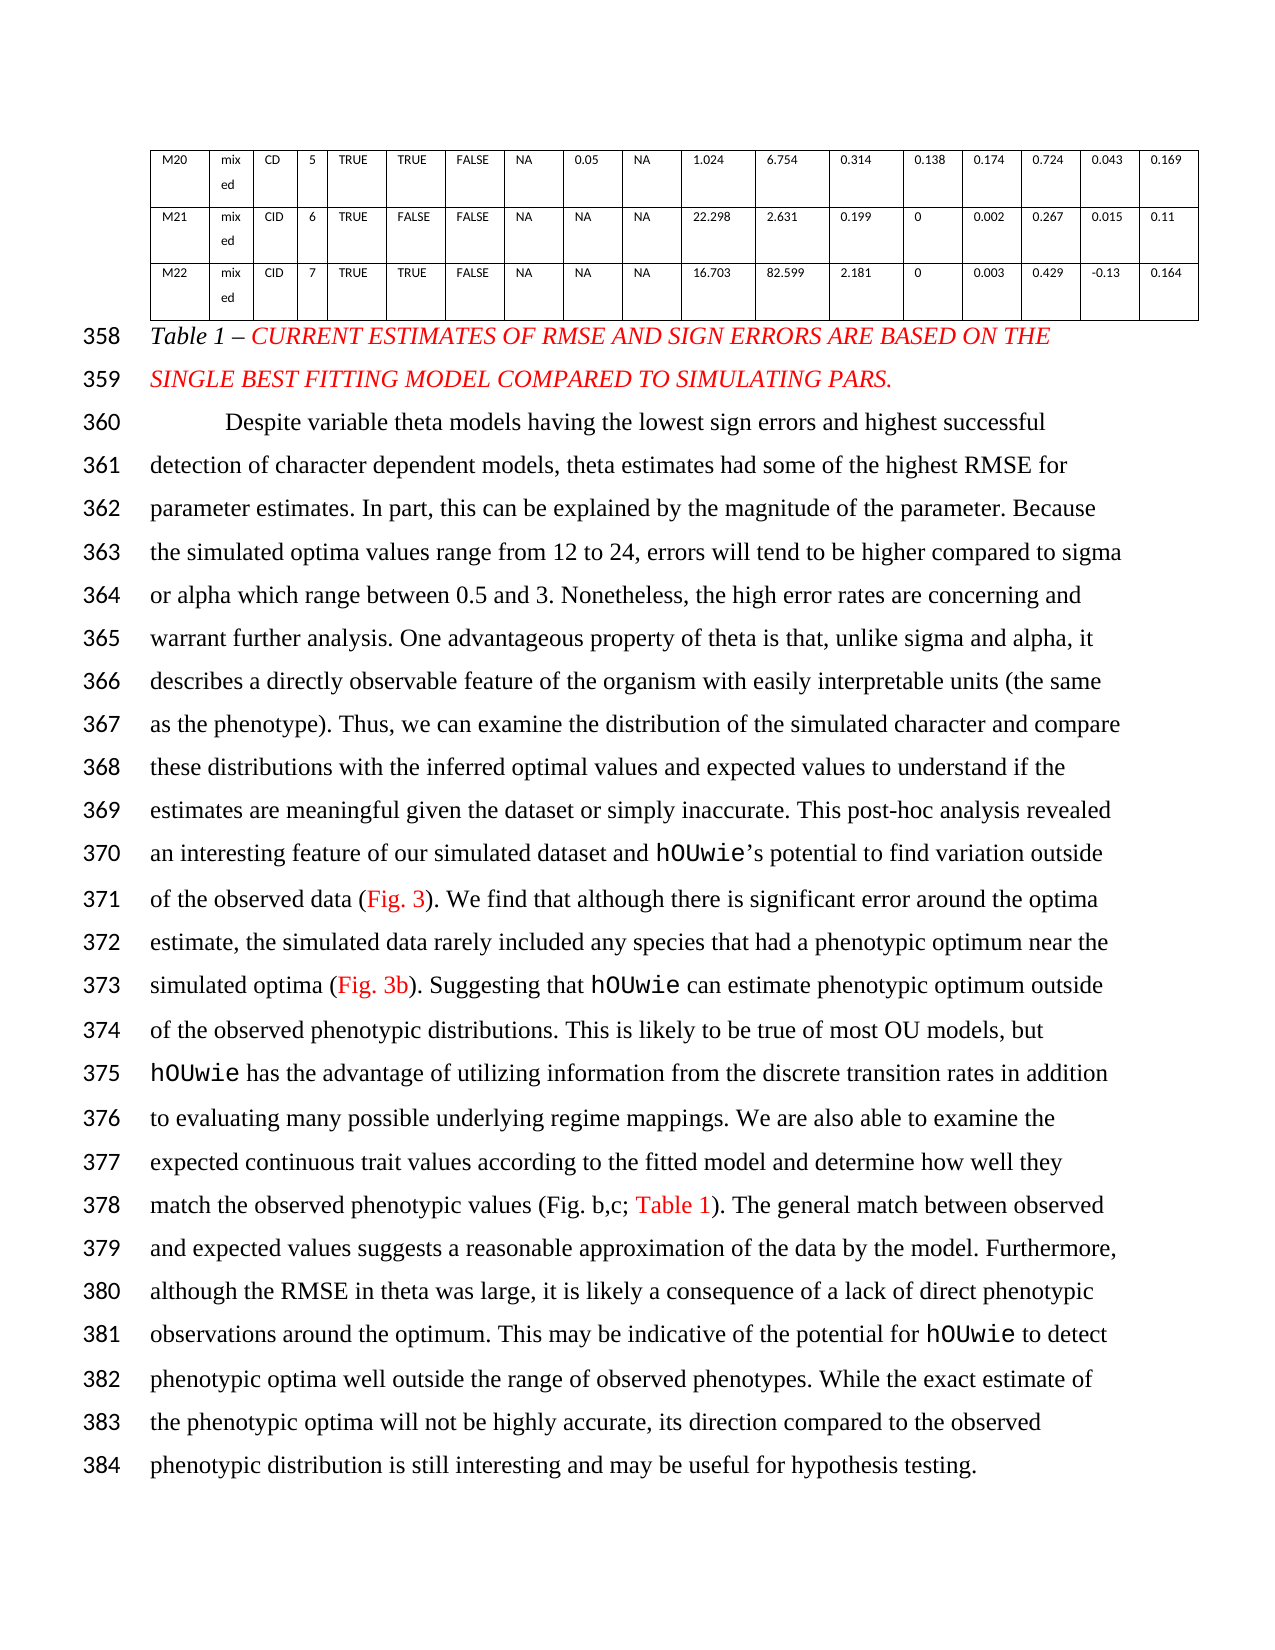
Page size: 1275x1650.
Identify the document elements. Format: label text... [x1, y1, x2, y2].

table_cell 0.199 [830, 208, 903, 263]
table_cell 0.429 [1022, 264, 1080, 320]
table_cell 0.05 [564, 151, 622, 207]
text Table 1 – CURRENT ESTIMATES OF RMSE AND SIGN ERRORS ARE BASED ON THE SINGLE BEST FITTING MODEL COMPARED TO SIMULATING PARS. [150, 321, 1125, 393]
table_cell 0.015 [1081, 208, 1139, 263]
table_cell 0.267 [1022, 208, 1080, 263]
table_cell 2.181 [830, 264, 903, 320]
table_cell FALSE [446, 264, 504, 320]
table_cell FALSE [387, 208, 445, 263]
table_cell 0.043 [1081, 151, 1139, 207]
table_cell 0.724 [1022, 151, 1080, 207]
table_cell TRUE [328, 208, 386, 263]
table_cell NA [623, 151, 681, 207]
table_cell TRUE [387, 264, 445, 320]
table_cell M20 [151, 151, 209, 207]
table_cell 0.314 [830, 151, 903, 207]
table_cell 0.002 [963, 208, 1021, 263]
table_cell 2.631 [756, 208, 829, 263]
table_cell 0.174 [963, 151, 1021, 207]
table_cell TRUE [387, 151, 445, 207]
table_cell M22 [151, 264, 209, 320]
table_cell 82.599 [756, 264, 829, 320]
table_cell 0.169 [1140, 151, 1198, 207]
table_cell NA [623, 208, 681, 263]
table_cell mixed [210, 264, 253, 320]
table_cell CID [254, 208, 297, 263]
table_cell M21 [151, 208, 209, 263]
table_cell 6.754 [756, 151, 829, 207]
table_cell NA [564, 264, 622, 320]
table_cell 0.138 [904, 151, 962, 207]
table_cell 16.703 [682, 264, 755, 320]
text Despite variable theta models having the lowest sign errors and highest successful detection of character dependent models, theta estimates had some of the highest RMSE for parameter estimates. In part, this can be explained by the magnitude of the parameter. Because the simulated optima values range from 12 to 24, errors will tend to be higher compared to sigma or alpha which range between 0.5 and 3. Nonetheless, the high error rates are concerning and warrant further analysis. One advantageous property of theta is that, unlike sigma and alpha, it describes a directly observable feature of the organism with easily interpretable units (the same as the phenotype). Thus, we can examine the distribution of the simulated character and compare these distributions with the inferred optimal values and expected values to understand if the estimates are meaningful given the dataset or simply inaccurate. This post-hoc analysis revealed an interesting feature of our simulated dataset and hOUwie’s potential to find variation outside of the observed data (Fig. 3). We find that although there is significant error around the optima estimate, the simulated data rarely included any species that had a phenotypic optimum near the simulated optima (Fig. 3b). Suggesting that hOUwie can estimate phenotypic optimum outside of the observed phenotypic distributions. This is likely to be true of most OU models, but hOUwie has the advantage of utilizing information from the discrete transition rates in addition to evaluating many possible underlying regime mappings. We are also able to examine the expected continuous trait values according to the fitted model and determine how well they match the observed phenotypic values (Fig. b,c; Table 1). The general match between observed and expected values suggests a reasonable approximation of the data by the model. Furthermore, although the RMSE in theta was large, it is likely a consequence of a lack of direct phenotypic observations around the optimum. This may be indicative of the potential for hOUwie to detect phenotypic optima well outside the range of observed phenotypes. While the exact estimate of the phenotypic optima will not be highly accurate, its direction compared to the observed phenotypic distribution is still interesting and may be useful for hypothesis testing. [150, 407, 1125, 1479]
table_cell NA [564, 208, 622, 263]
table_cell CID [254, 264, 297, 320]
table_cell NA [505, 208, 563, 263]
table_cell 22.298 [682, 208, 755, 263]
table_cell FALSE [446, 208, 504, 263]
table_cell 7 [298, 264, 327, 320]
table_cell NA [623, 264, 681, 320]
table_cell CD [254, 151, 297, 207]
table_cell 0.164 [1140, 264, 1198, 320]
table_cell 0.003 [963, 264, 1021, 320]
table_cell 0 [904, 264, 962, 320]
table_cell 6 [298, 208, 327, 263]
table_cell 0 [904, 208, 962, 263]
table_cell TRUE [328, 264, 386, 320]
table_cell mixed [210, 151, 253, 207]
table_cell TRUE [328, 151, 386, 207]
table_cell NA [505, 264, 563, 320]
table_cell mixed [210, 208, 253, 263]
table_cell -0.13 [1081, 264, 1139, 320]
table_cell 0.11 [1140, 208, 1198, 263]
table_cell FALSE [446, 151, 504, 207]
table_cell 1.024 [682, 151, 755, 207]
table_cell NA [505, 151, 563, 207]
table_cell 5 [298, 151, 327, 207]
